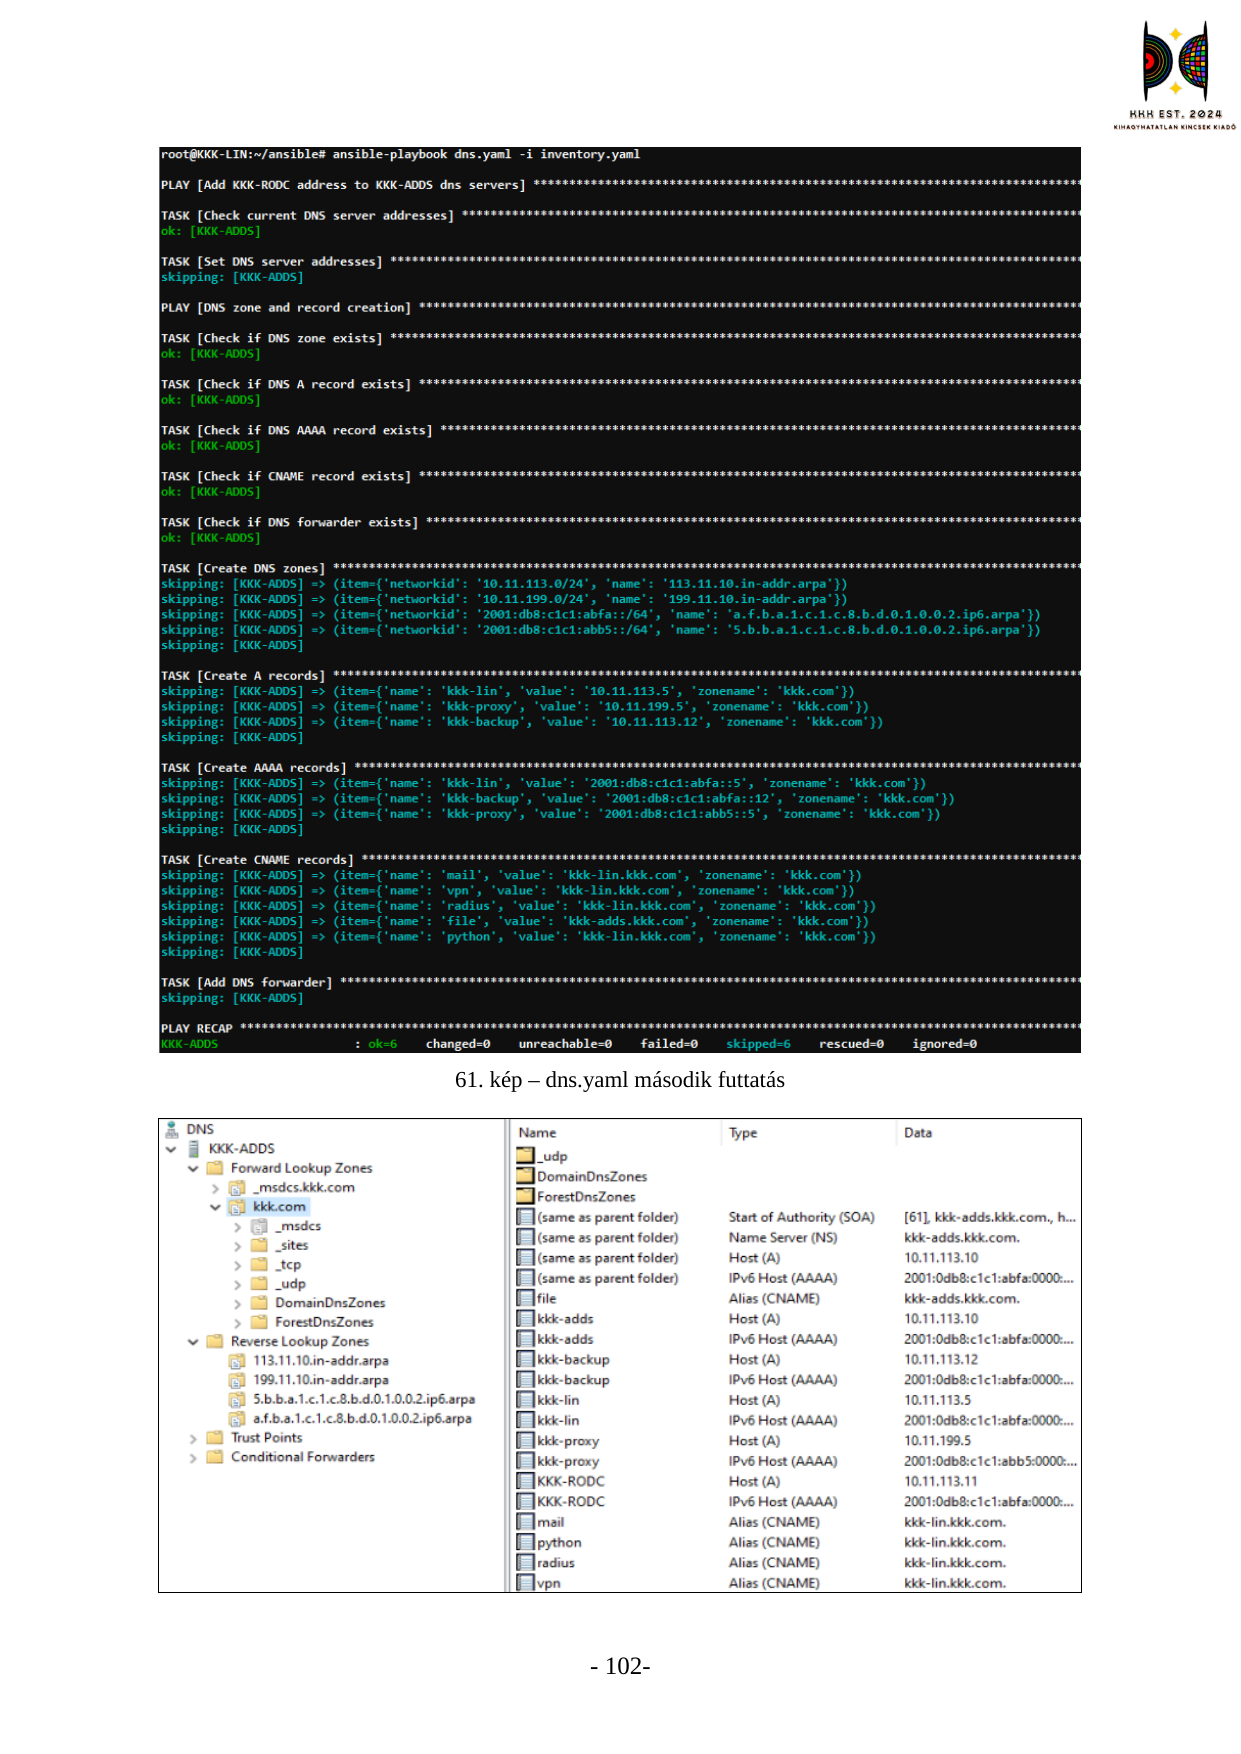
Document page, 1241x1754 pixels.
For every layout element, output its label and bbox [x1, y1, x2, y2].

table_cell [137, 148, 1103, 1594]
picture [159, 147, 1081, 1053]
picture [159, 1119, 1081, 1592]
picture [1105, 9, 1241, 135]
